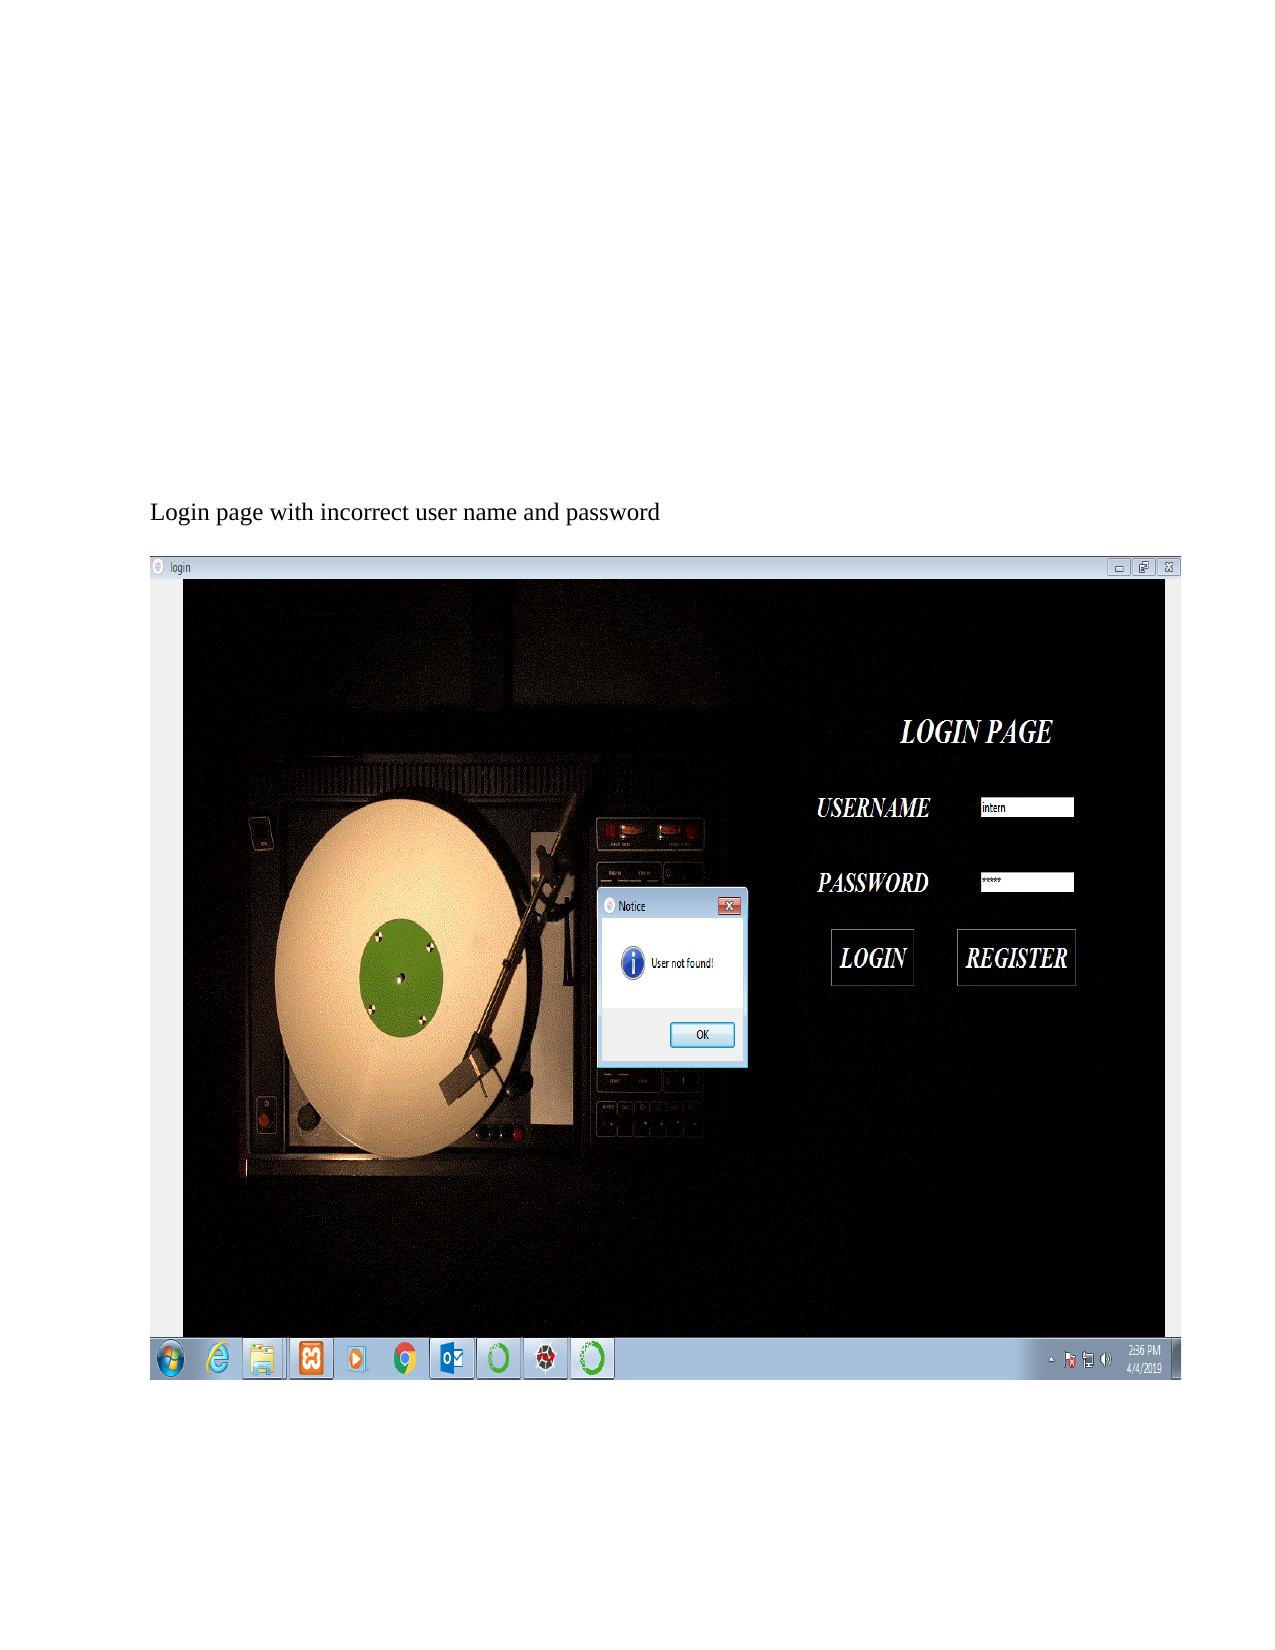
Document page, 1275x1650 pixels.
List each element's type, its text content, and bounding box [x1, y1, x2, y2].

text Login page with incorrect user name and password [150, 497, 1125, 525]
picture [150, 556, 1182, 1380]
